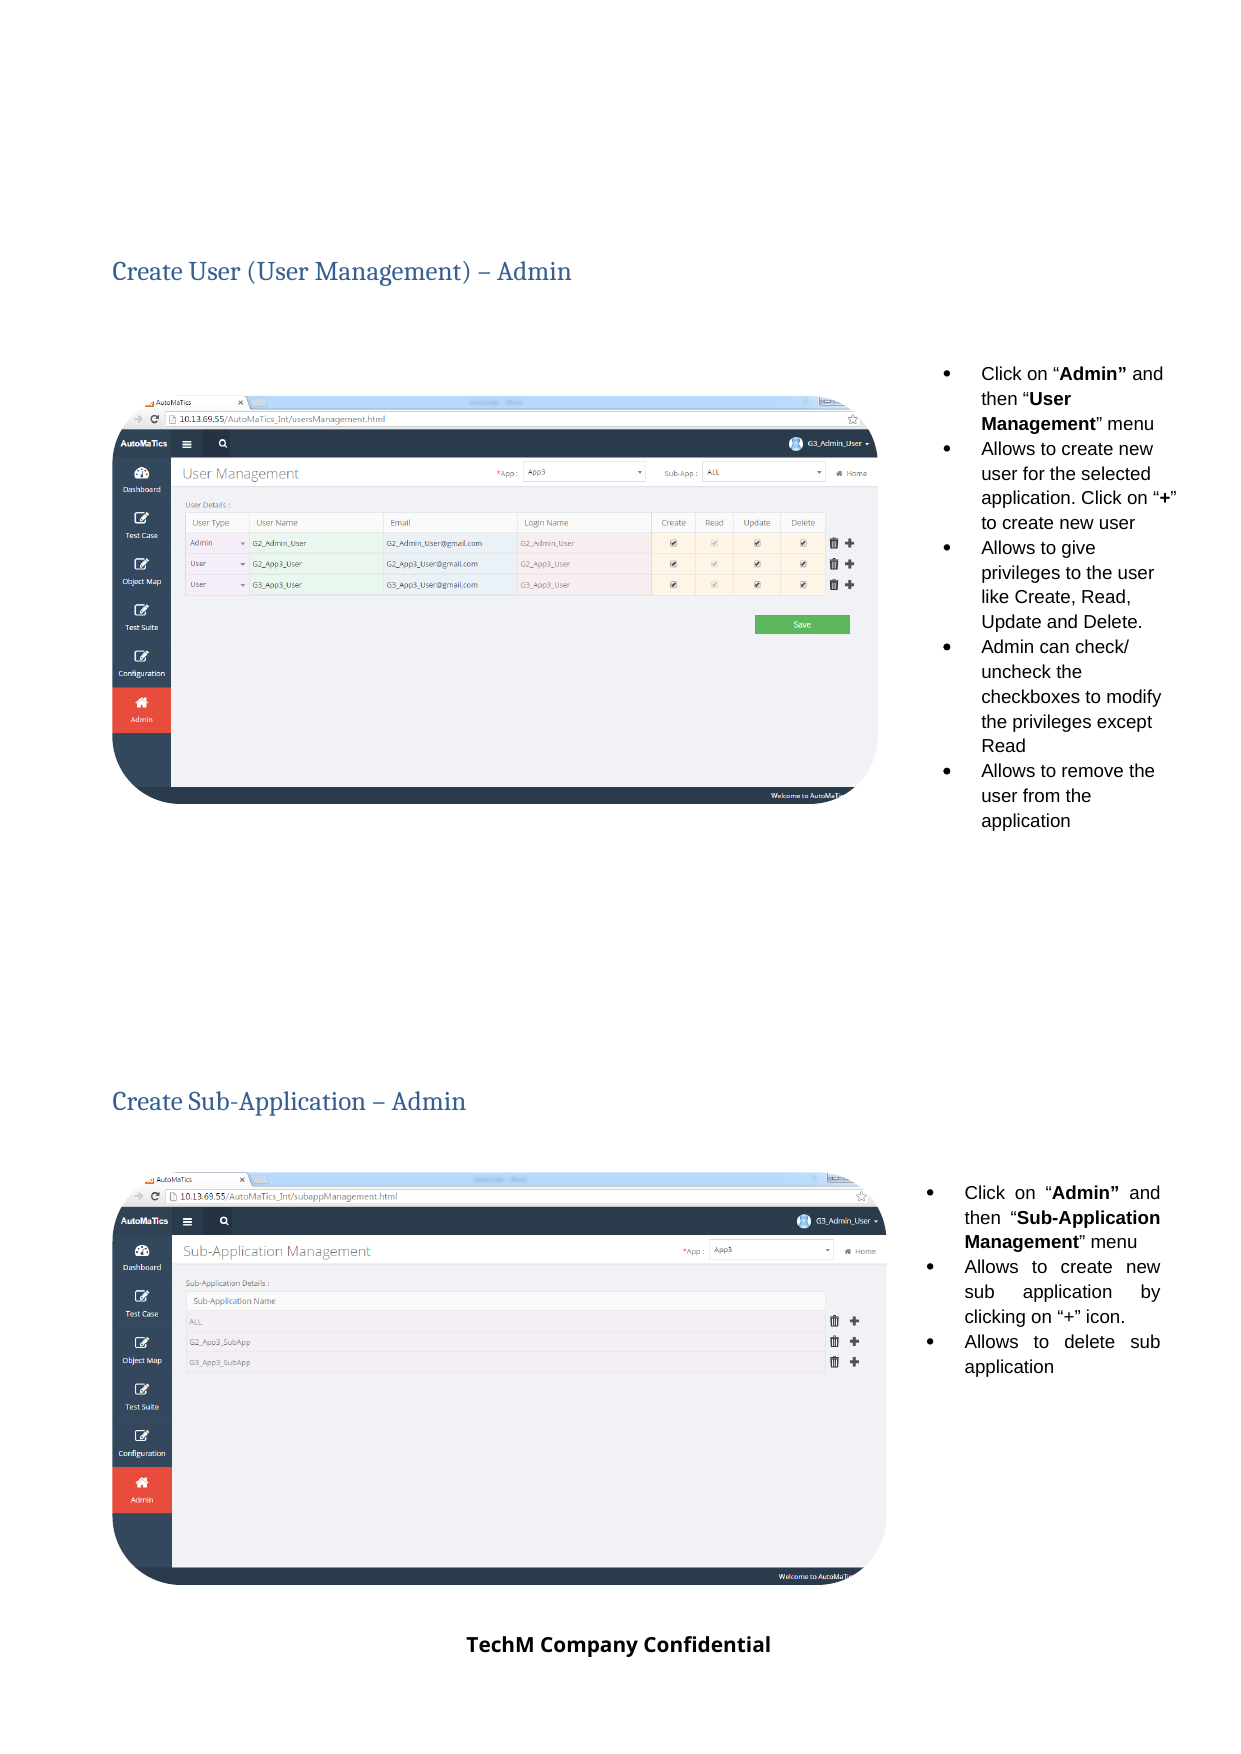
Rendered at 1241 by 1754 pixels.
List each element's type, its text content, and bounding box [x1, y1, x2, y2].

picture [112, 1172, 887, 1585]
picture [112, 395, 878, 804]
subtitle Create User (User Management) – Admin [112, 256, 1125, 287]
subtitle Create Sub-Application – Admin [112, 1086, 1125, 1117]
